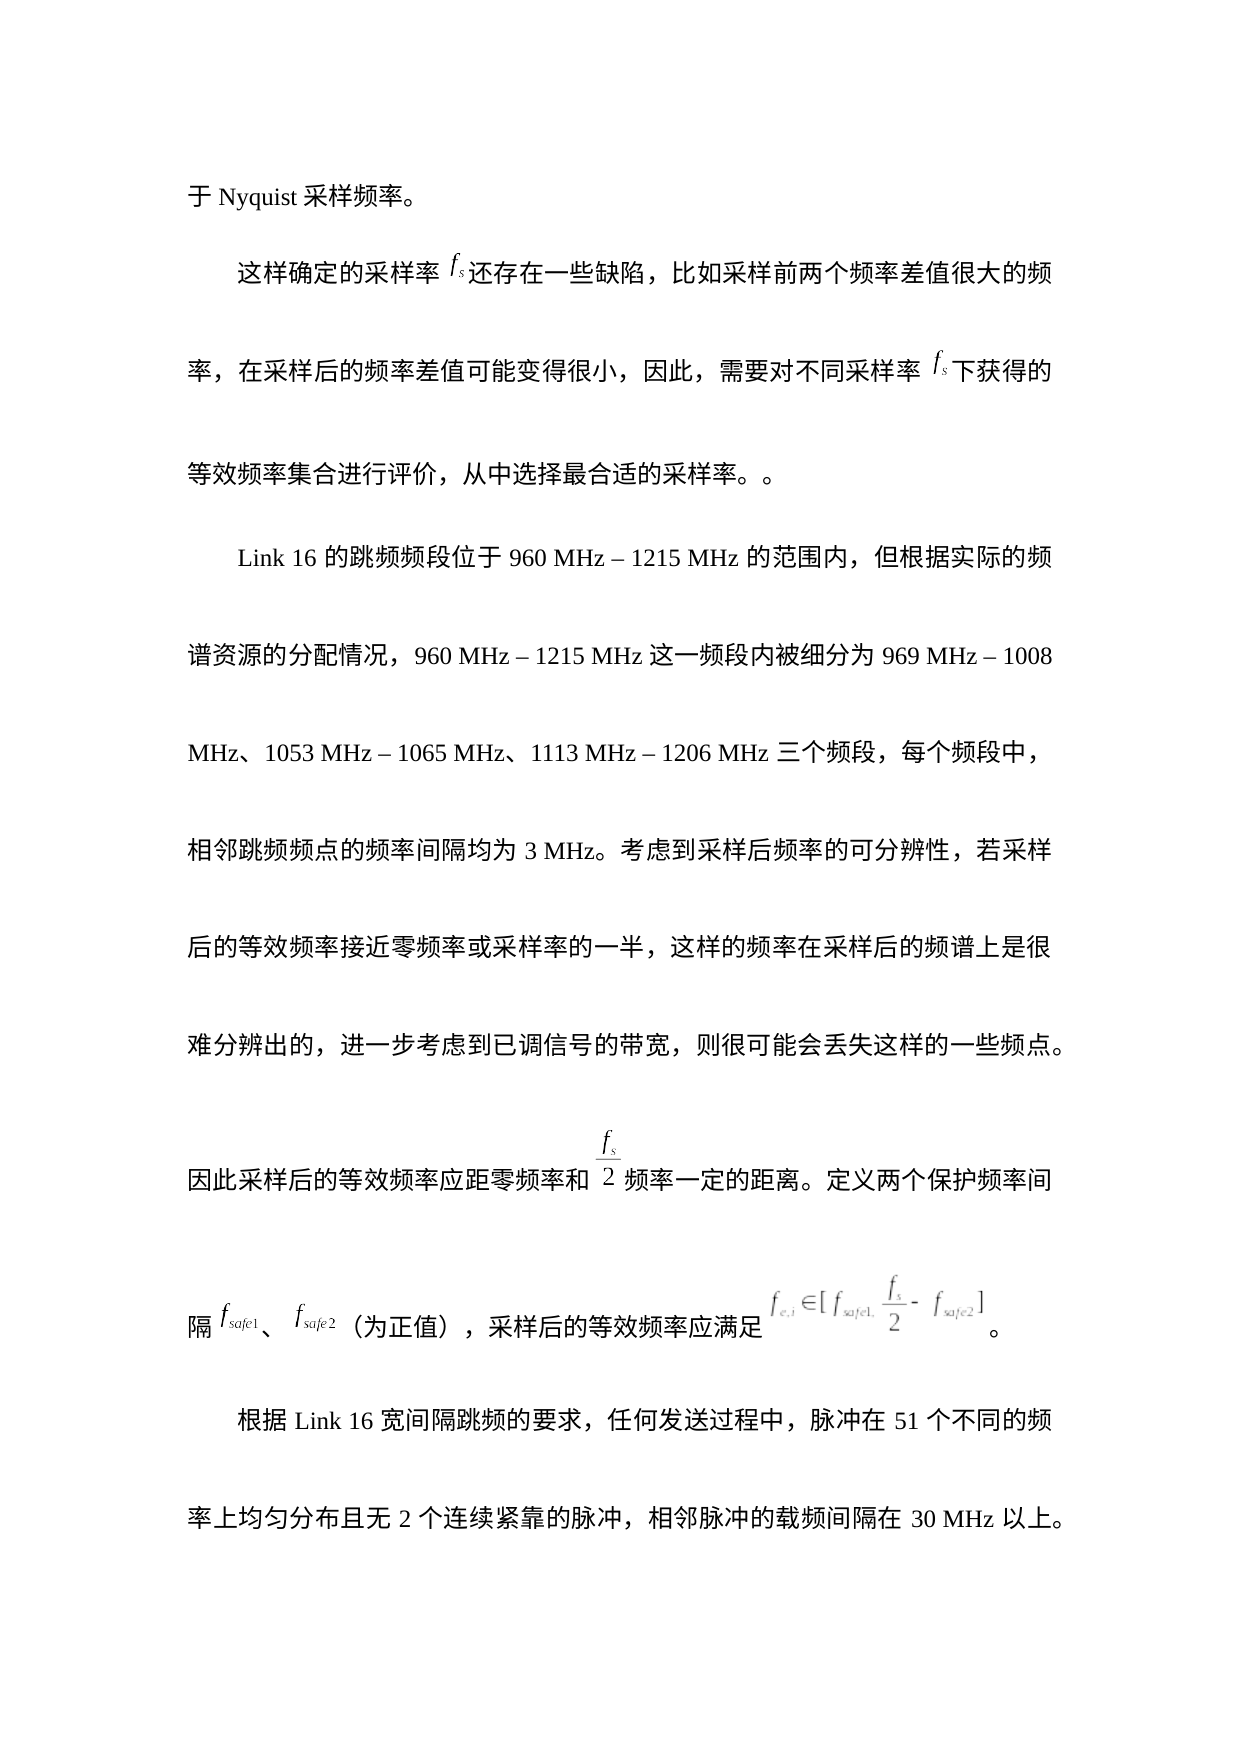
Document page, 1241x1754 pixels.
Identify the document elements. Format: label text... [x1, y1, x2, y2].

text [187, 162, 1053, 227]
text Link 16 的跳频频段位于 960 MHz – 1215 MHz 的范围内，但根据实际的频谱资源的分配情况，960 MHz – 1215 MHz 这一频段内被细分为 969 MHz – 1008 MHz、1053 MHz – 1065 MHz、1113 MHz – 1206 MHz 三个频段，每个频段中，相邻跳频频点的频率间隔均为 3 MHz。考虑到采样后频率的可分辨性，若采样后的等效频率接近零频率或采样率的一半，这样的频率在采样后的频谱上是很难分辨出的，进一步考虑到已调信号的带宽，则很可能会丢失这样的一些频点。因此采样后的等效频率应距零频率和频率一定的距离。定义两个保护频率间隔、（为正值），采样后的等效频率应满足。 [187, 523, 1053, 1368]
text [187, 1386, 1053, 1549]
text 这样确定的采样率还存在一些缺陷，比如采样前两个频率差值很大的频率，在采样后的频率差值可能变得很小，因此，需要对不同采样率下获得的等效频率集合进行评价，从中选择最合适的采样率。。 [187, 245, 1053, 505]
